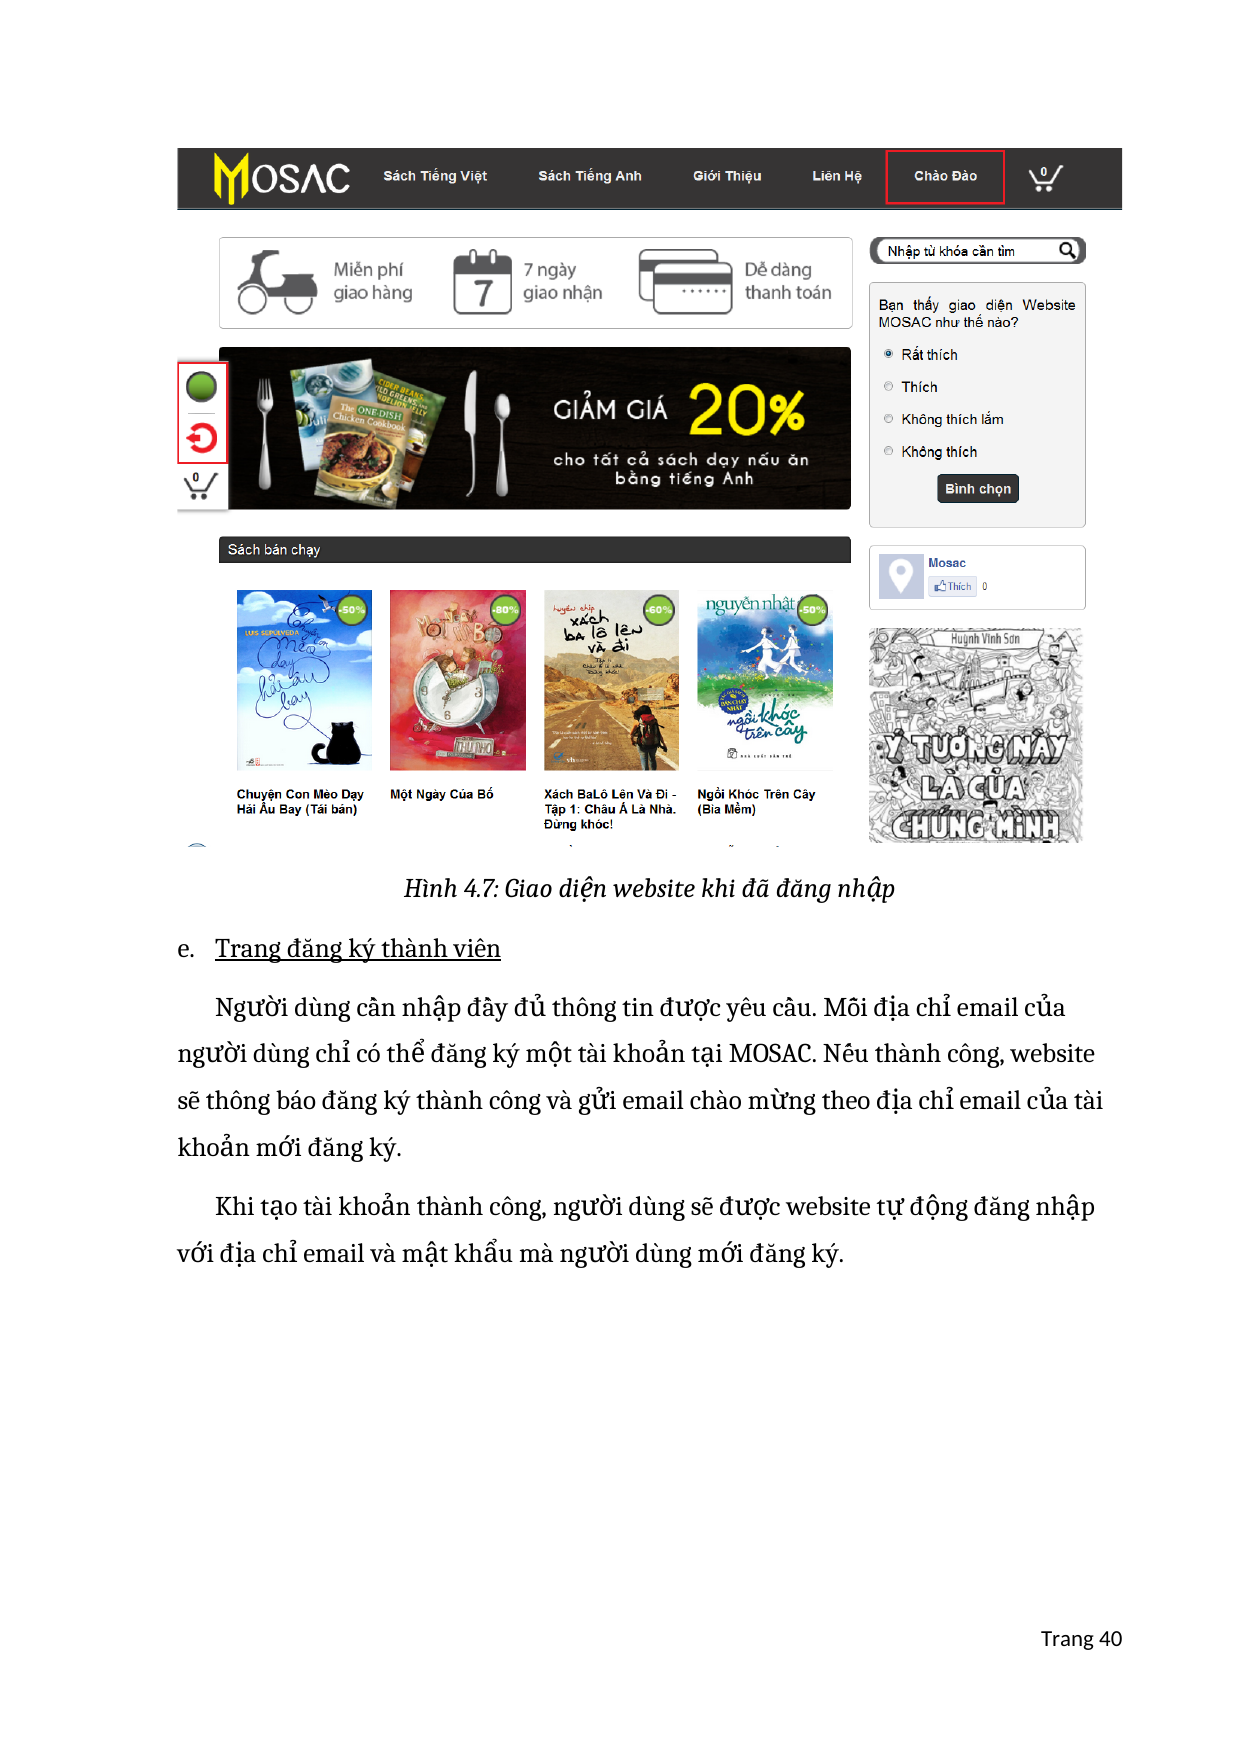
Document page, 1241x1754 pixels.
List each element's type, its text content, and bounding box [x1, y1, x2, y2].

picture [177, 211, 1123, 847]
picture [177, 148, 1123, 208]
text Người dùng cần nhập đầy đủ thông tin được yêu cầu. Mỗi địa chỉ email của người dùng chỉ có thể đăng ký một tài khoản tại MOSAC. Nếu thành công, website sẽ thông báo đăng ký thành công và gửi email chào mừng theo địa chỉ email của tài khoản mới đăng ký. [177, 992, 1122, 1163]
text Hình 4.7: Giao diện website khi đã đăng nhập [177, 873, 1122, 905]
text Trang đăng ký thành viên [177, 933, 1122, 964]
text Khi tạo tài khoản thành công, người dùng sẽ được website tự động đăng nhập với địa chỉ email và mật khẩu mà người dùng mới đăng ký. [177, 1191, 1122, 1269]
